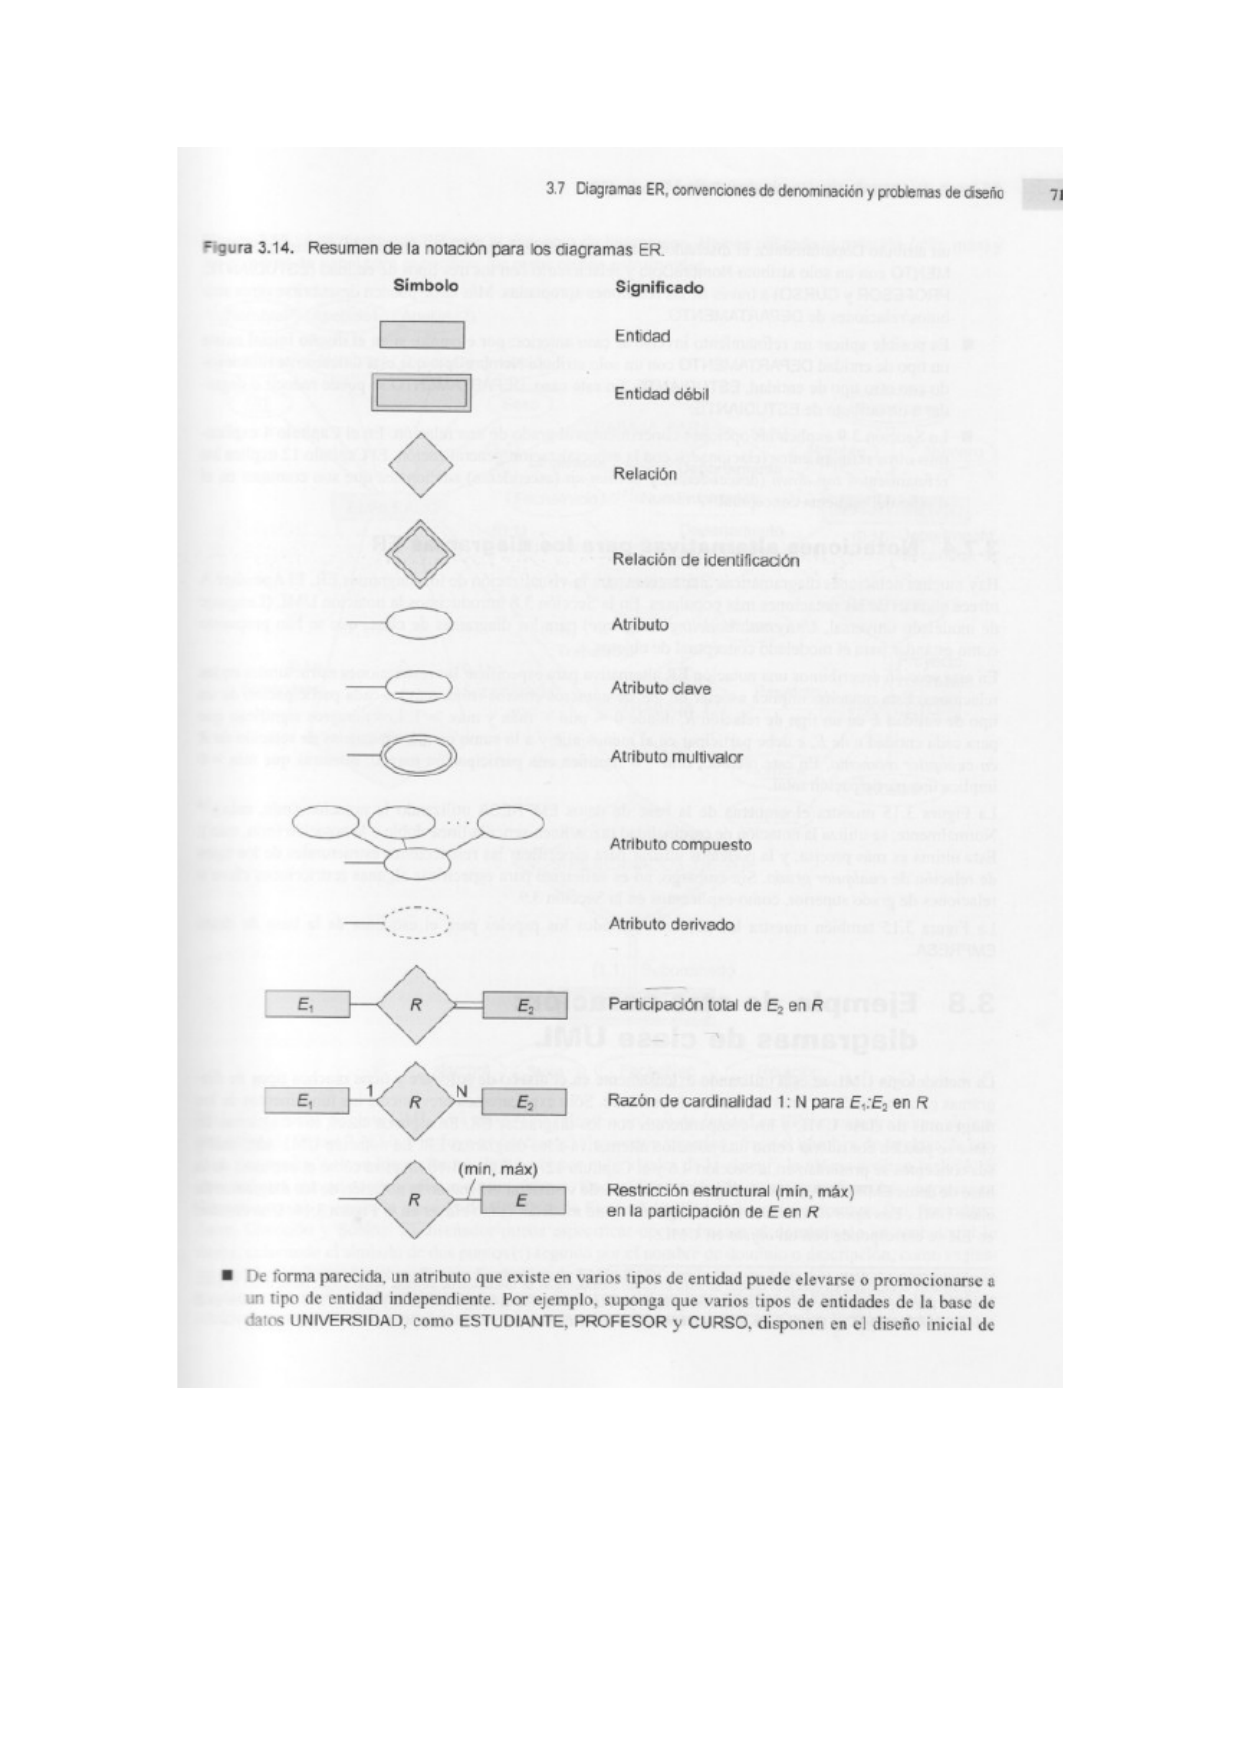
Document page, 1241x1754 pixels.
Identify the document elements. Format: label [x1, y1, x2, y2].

picture [177, 147, 1063, 1388]
